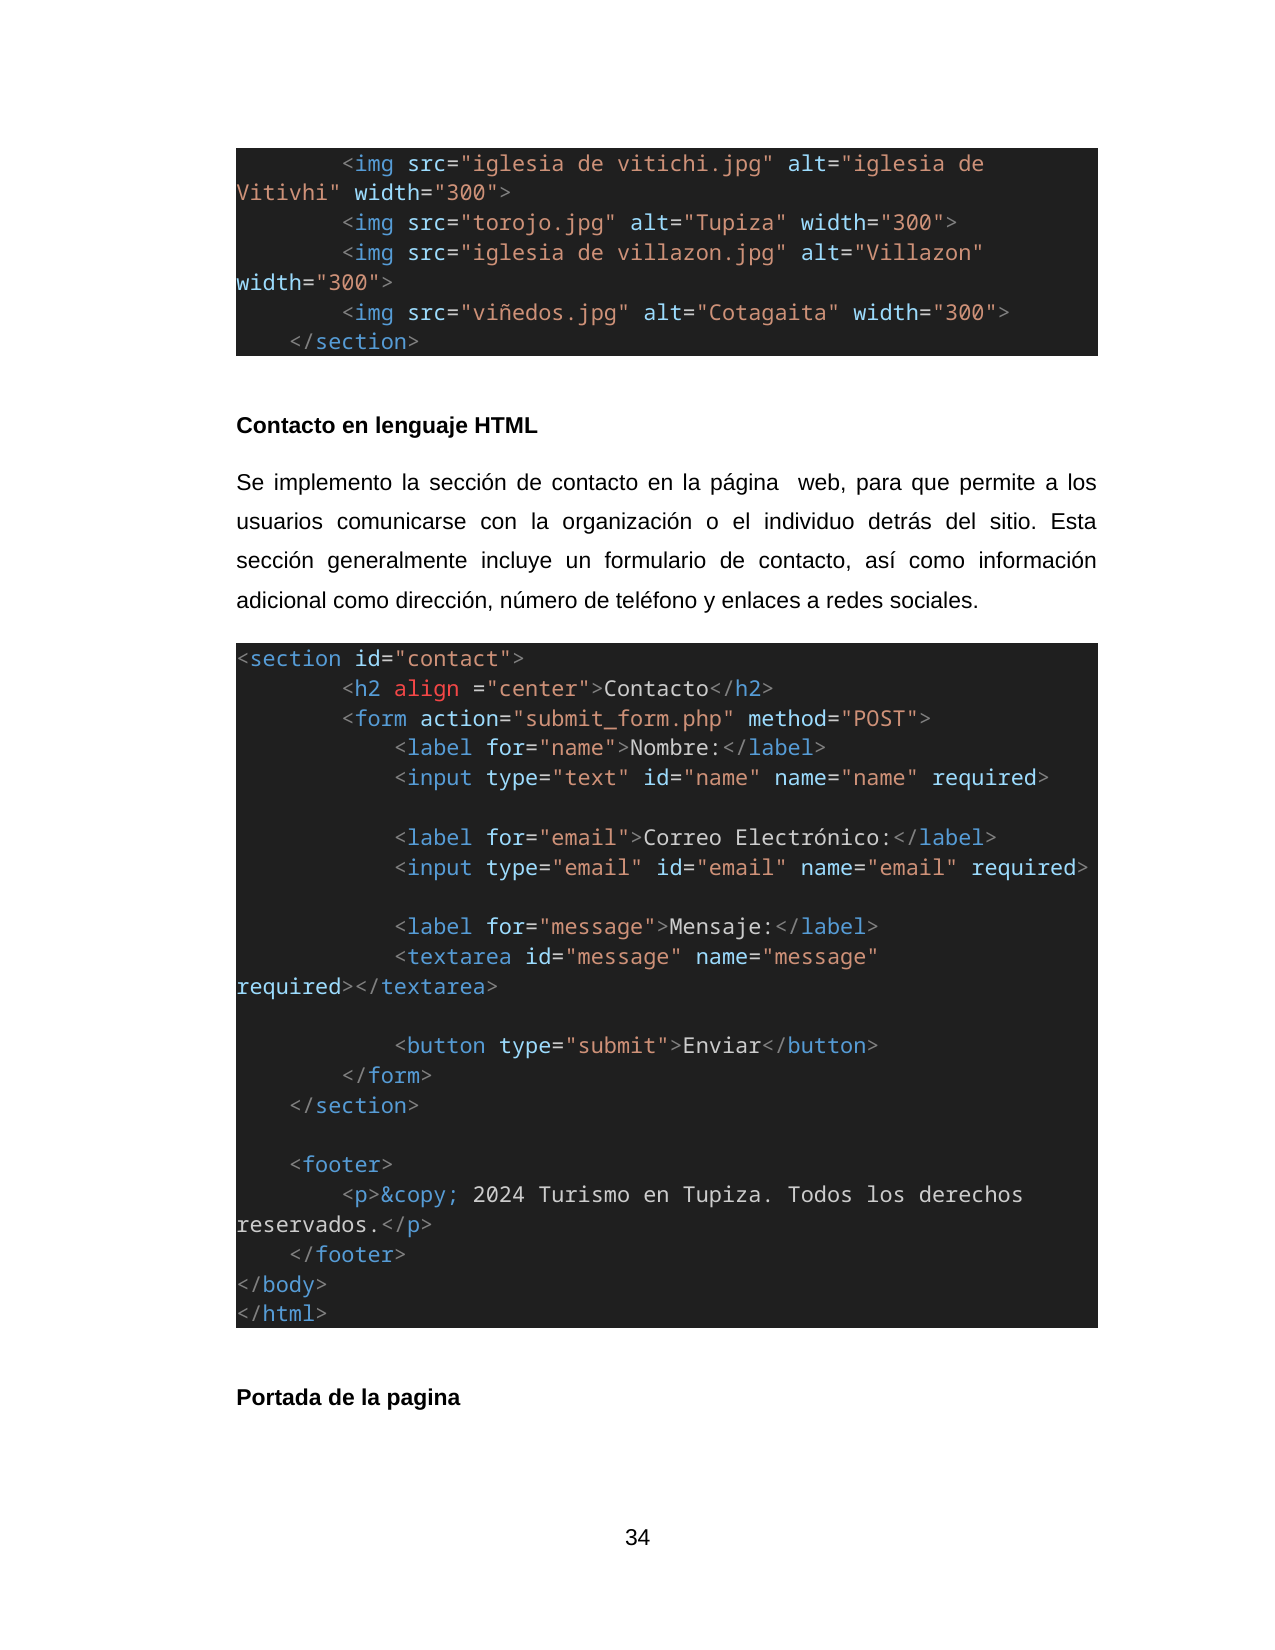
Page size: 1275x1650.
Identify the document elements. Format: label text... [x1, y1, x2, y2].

text </html> [236, 1298, 1098, 1328]
text </footer> [236, 1239, 1098, 1269]
text <button type="submit">Enviar</button> [236, 1030, 1098, 1060]
text <img src="viñedos.jpg" alt="Cotagaita" width="300"> [236, 297, 1098, 326]
text <section id="contact"> [236, 643, 1098, 673]
text <form action="submit_form.php" method="POST"> [236, 703, 1098, 732]
text </section> [236, 326, 1098, 356]
text Contacto en lenguaje HTML [236, 412, 1098, 439]
text <img src="iglesia de villazon.jpg" alt="Villazon" width="300"> [236, 237, 1098, 297]
text <input type="text" id="name" name="name" required> [236, 762, 1098, 792]
text Se implemento la sección de contacto en la página web, para que permite a los usuarios comunicarse con la organización o el individuo detrás del sitio. Esta sección generalmente incluye un formulario de contacto, así como información adicional como dirección, número de teléfono y enlaces a redes sociales. [236, 468, 1098, 613]
text <img src="torojo.jpg" alt="Tupiza" width="300"> [236, 207, 1098, 237]
text <label for="email">Correo Electrónico:</label> [236, 822, 1098, 852]
text Portada de la pagina [236, 1384, 1098, 1411]
text </body> [236, 1269, 1098, 1298]
text <label for="message">Mensaje:</label> [236, 911, 1098, 941]
text <footer> [236, 1149, 1098, 1179]
text <img src="iglesia de vitichi.jpg" alt="iglesia de Vitivhi" width="300"> [236, 148, 1098, 207]
text <h2 align ="center">Contacto</h2> [236, 673, 1098, 703]
text <input type="email" id="email" name="email" required> [236, 852, 1098, 881]
text </section> [236, 1090, 1098, 1120]
text <p>&copy; 2024 Turismo en Tupiza. Todos los derechos reservados.</p> [236, 1179, 1098, 1239]
text <textarea id="message" name="message" required></textarea> [236, 941, 1098, 1001]
text </form> [236, 1060, 1098, 1090]
text <label for="name">Nombre:</label> [236, 732, 1098, 762]
